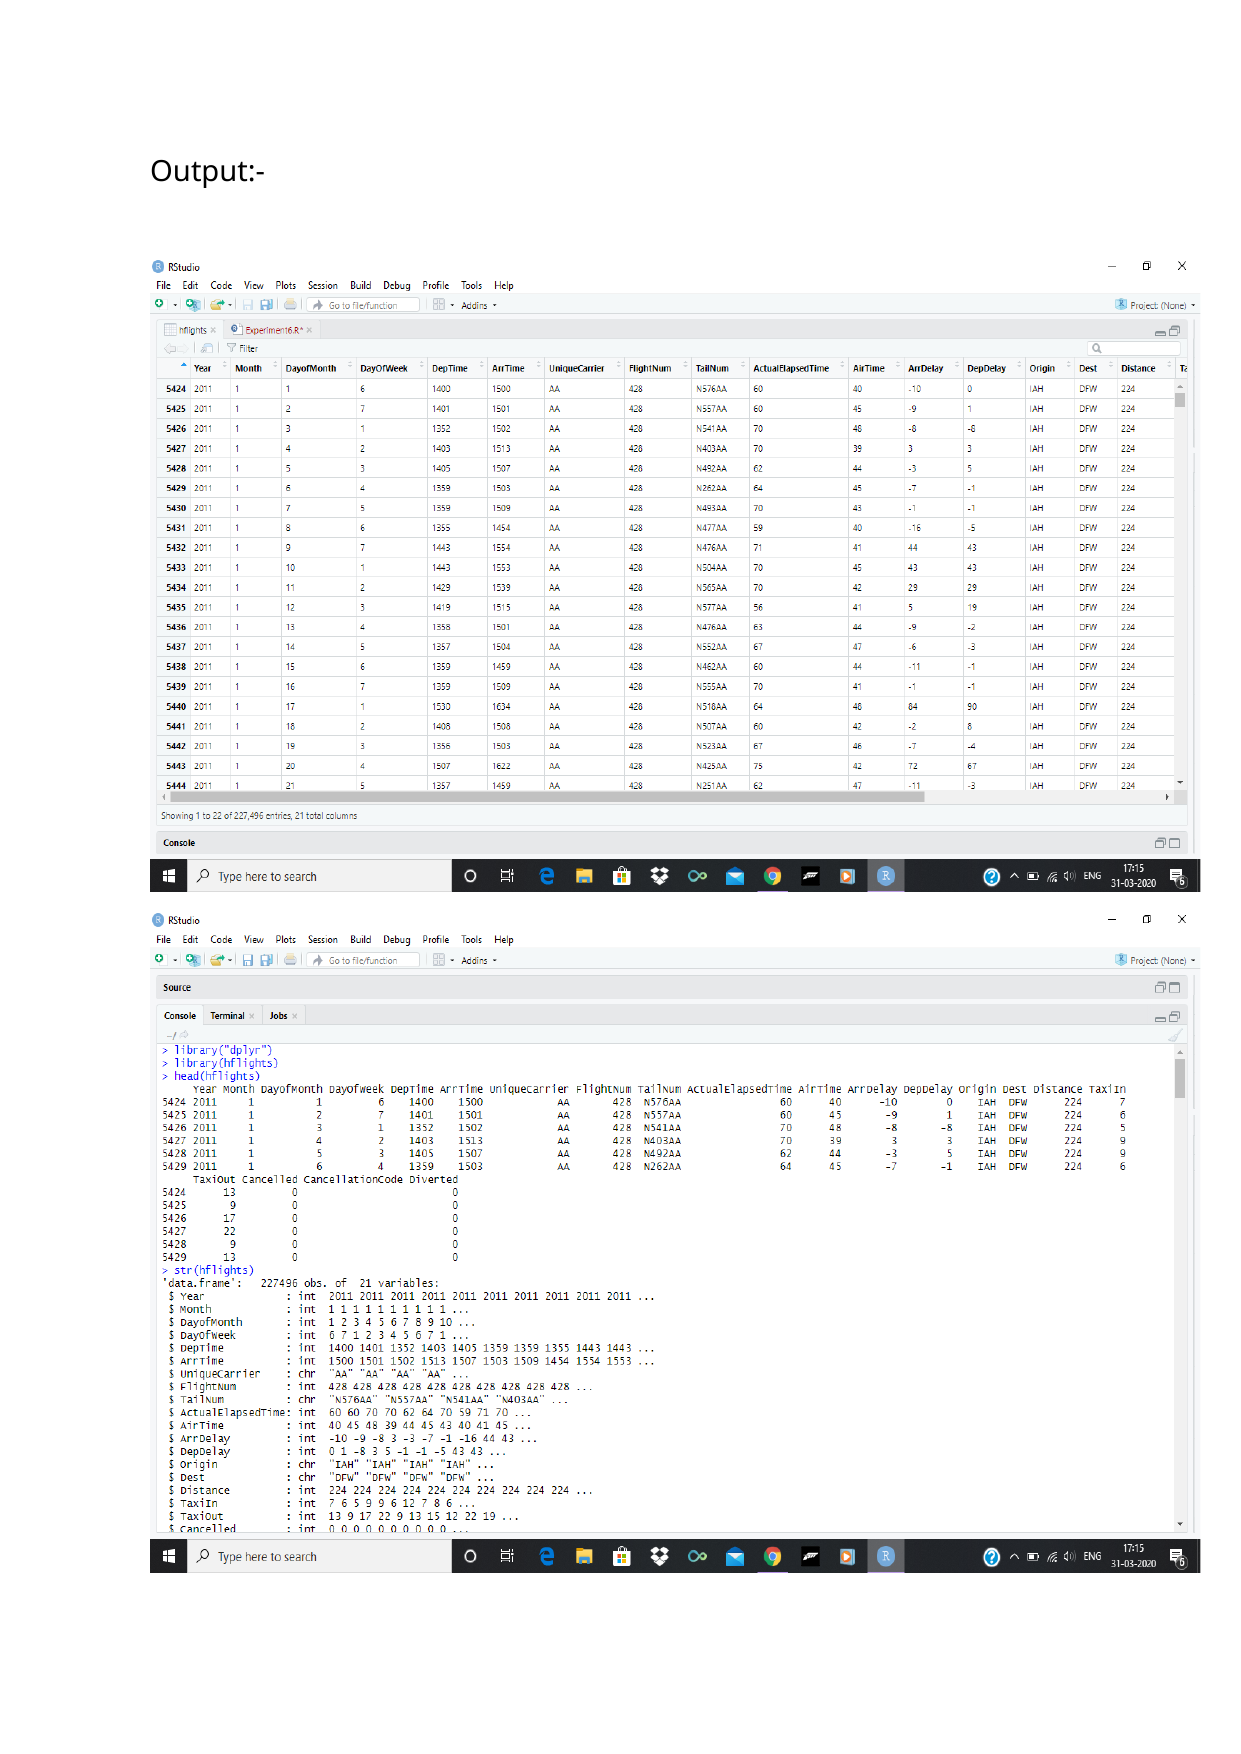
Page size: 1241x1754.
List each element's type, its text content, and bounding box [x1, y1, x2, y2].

picture [150, 257, 1201, 892]
text Output:- [150, 150, 1090, 190]
picture [150, 910, 1201, 1573]
